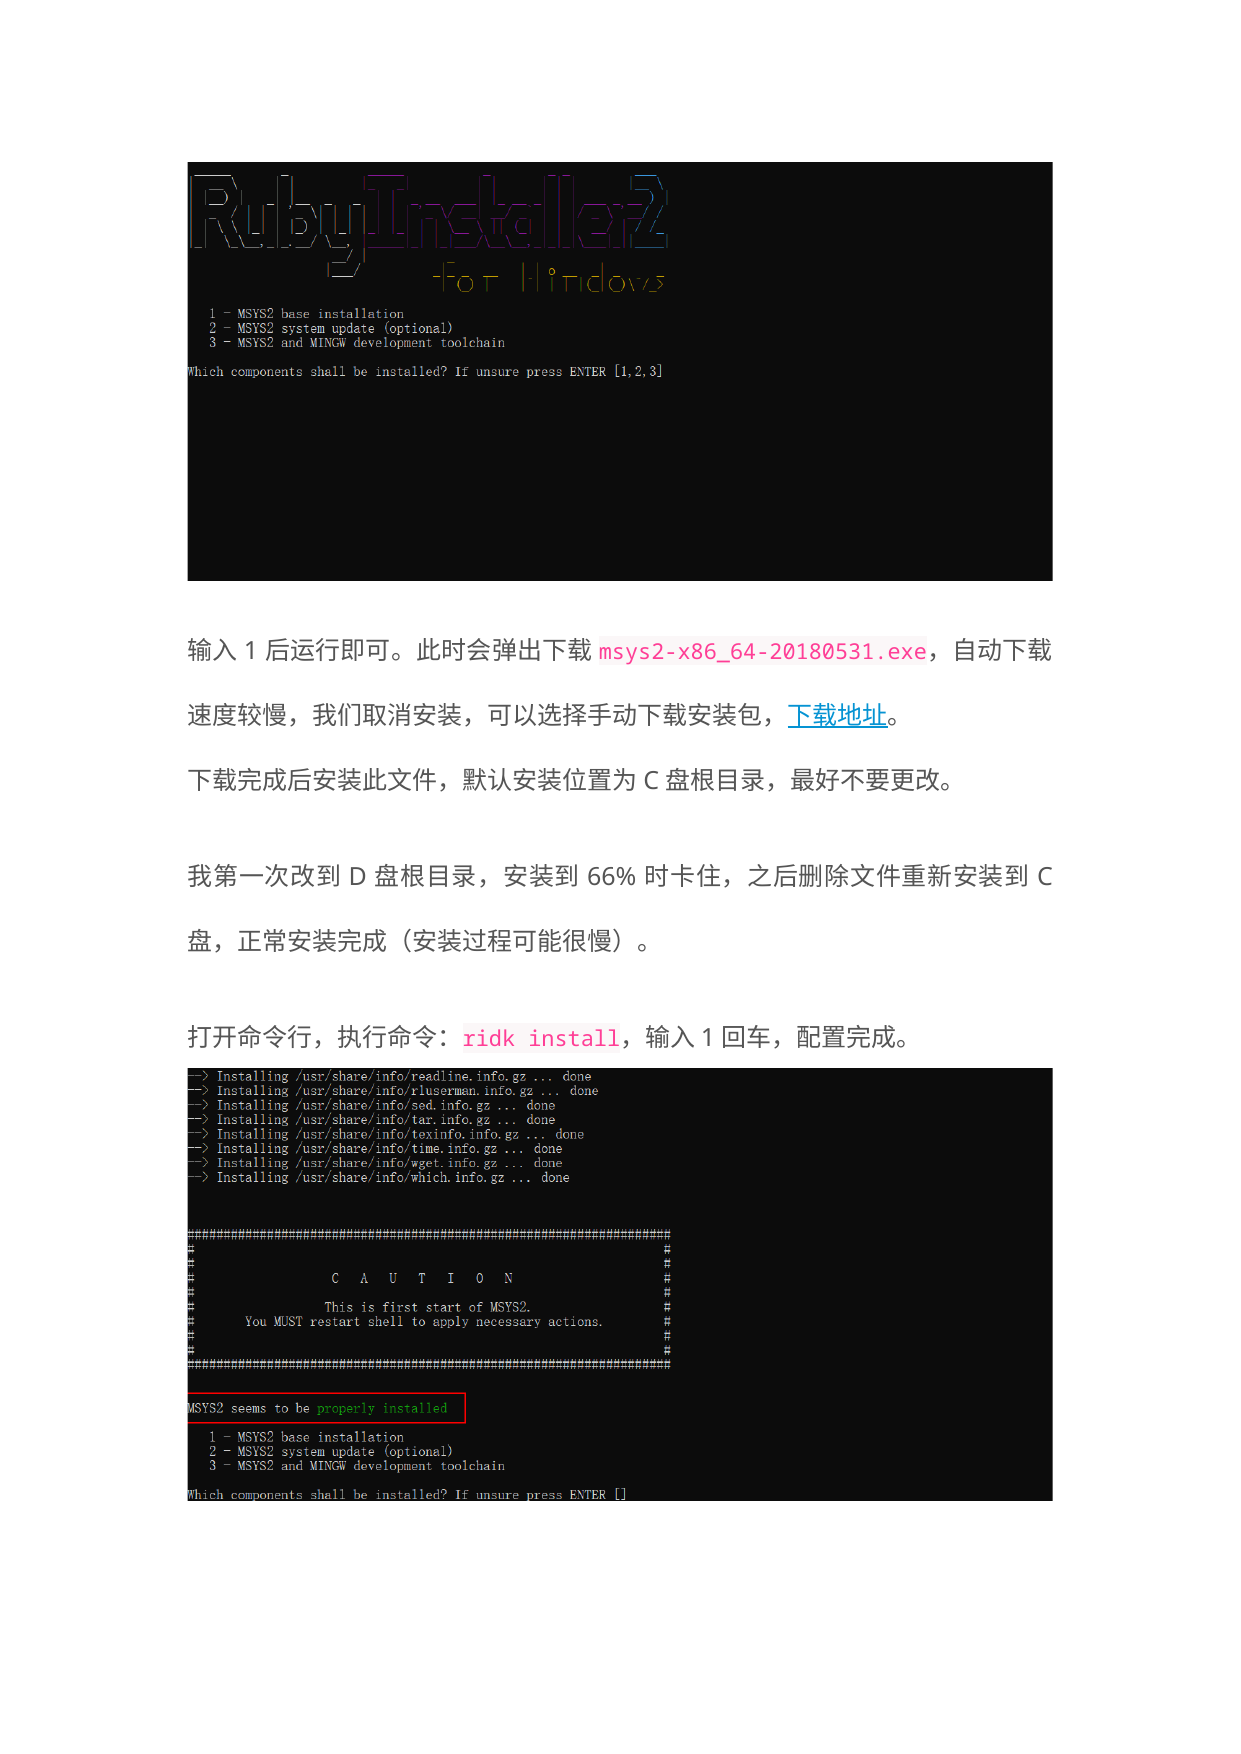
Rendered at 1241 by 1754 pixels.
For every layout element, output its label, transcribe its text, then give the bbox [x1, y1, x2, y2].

text 下载完成后安装此文件，默认安装位置为 C 盘根目录，最好不要更改。 [187, 746, 1053, 811]
picture [187, 1068, 1053, 1501]
text 我第一次改到 D 盘根目录，安装到 66% 时卡住，之后删除文件重新安装到 C 盘，正常安装完成（安装过程可能很慢）。 [187, 842, 1053, 972]
text 打开命令行，执行命令：ridk install，输入 1 回车，配置完成。 [187, 1003, 1053, 1068]
text 输入 1 后运行即可。此时会弹出下载 msys2-x86_64-20180531.exe，自动下载速度较慢，我们取消安装，可以选择手动下载安装包，下载地址。 [187, 616, 1053, 746]
picture [187, 162, 1053, 581]
